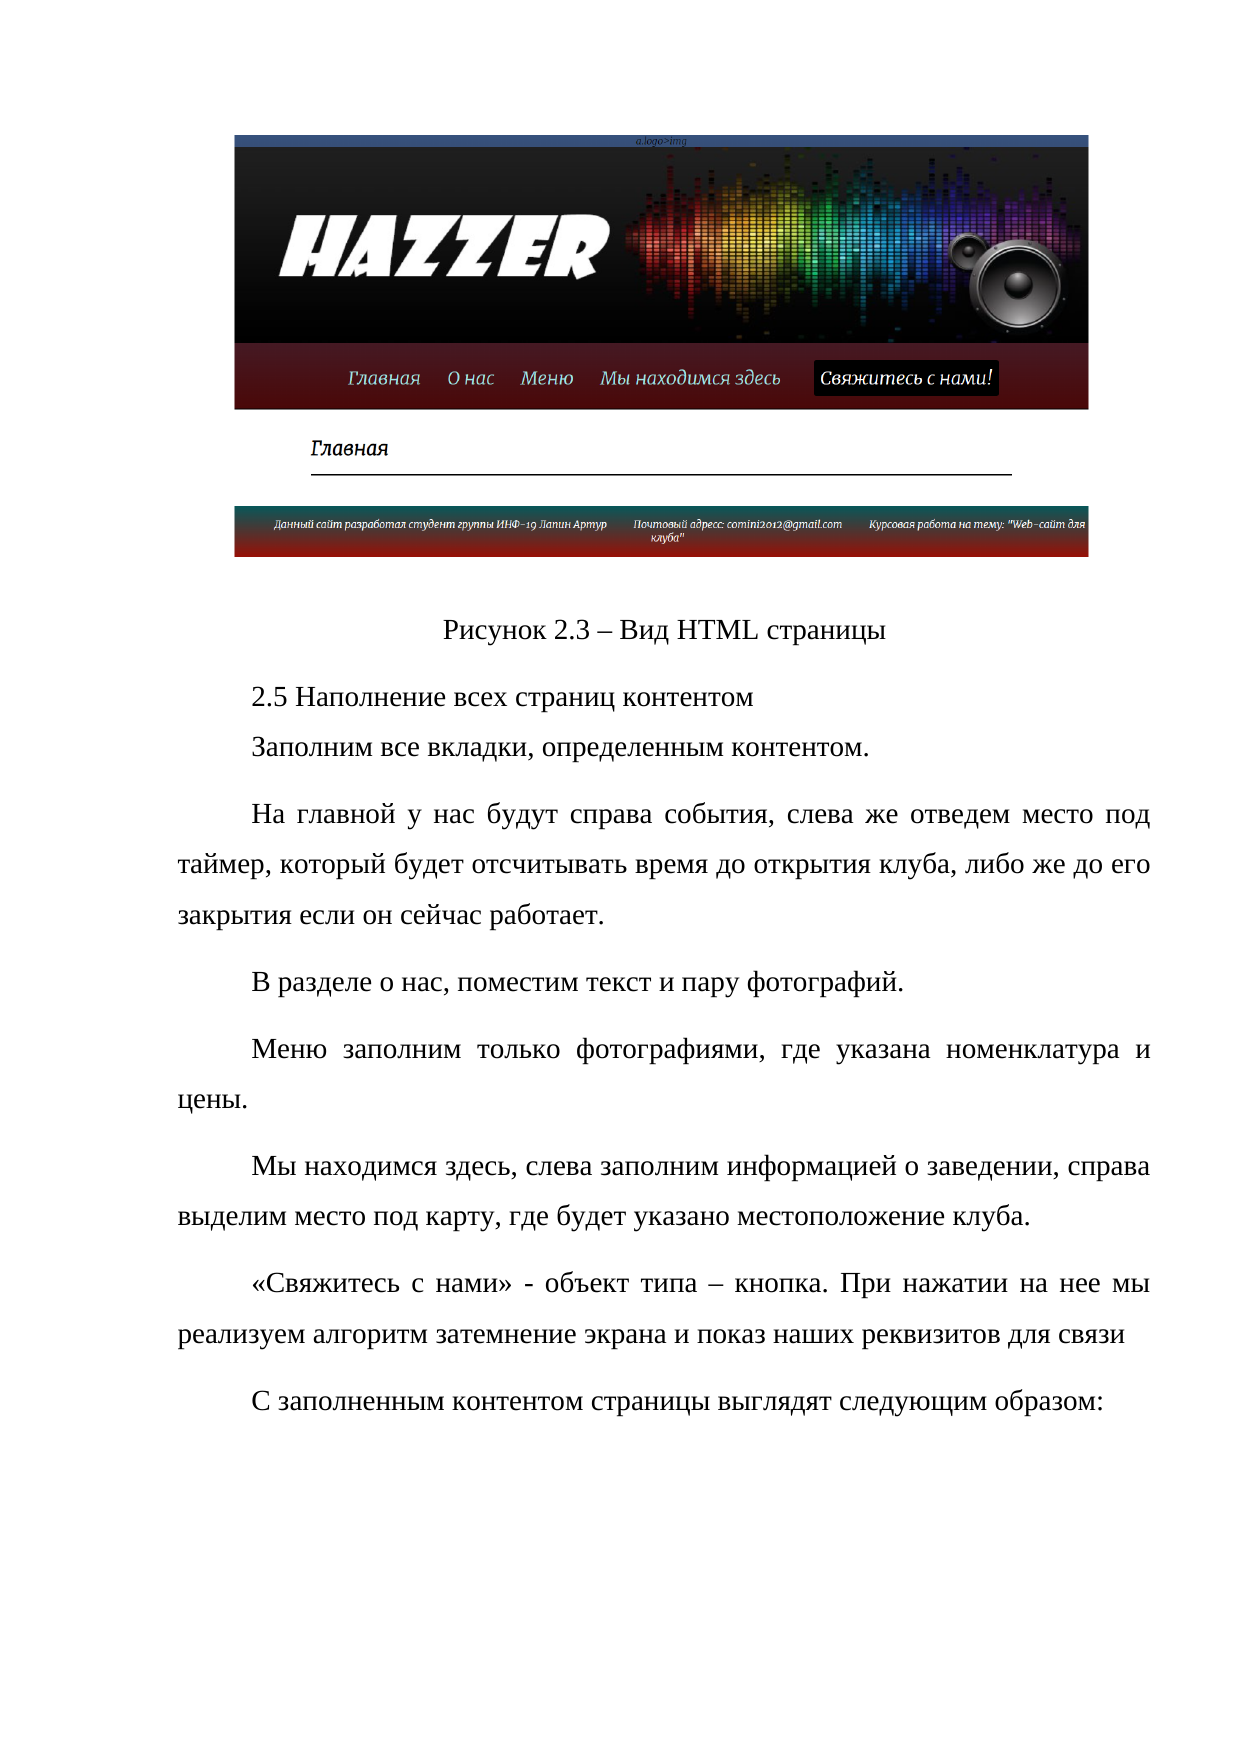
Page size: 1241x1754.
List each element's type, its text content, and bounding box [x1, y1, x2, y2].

text С заполненным контентом страницы выглядят следующим образом: [177, 1383, 1152, 1416]
text На главной у нас будут справа события, слева же отведем место под таймер, который будет отсчитывать время до открытия клуба, либо же до его закрытия если он сейчас работает. [177, 796, 1152, 931]
text Меню заполним только фотографиями, где указана номенклатура и цены. [177, 1031, 1152, 1115]
text Мы находимся здесь, слева заполним информацией о заведении, справа выделим место под карту, где будет указано местоположение клуба. [177, 1148, 1152, 1232]
text Рисунок 2.3 – Вид HTML страницы [177, 612, 1152, 646]
text «Свяжитесь с нами» - объект типа – кнопка. При нажатии на нее мы реализуем алгоритм затемнение экрана и показ наших реквизитов для связи [177, 1266, 1152, 1349]
text В разделе о нас, поместим текст и пару фотографий. [177, 964, 1152, 997]
text Заполним все вкладки, определенным контентом. [177, 729, 1152, 763]
subtitle 2.5 Наполнение всех страниц контентом [177, 679, 1152, 713]
picture [177, 118, 1152, 579]
